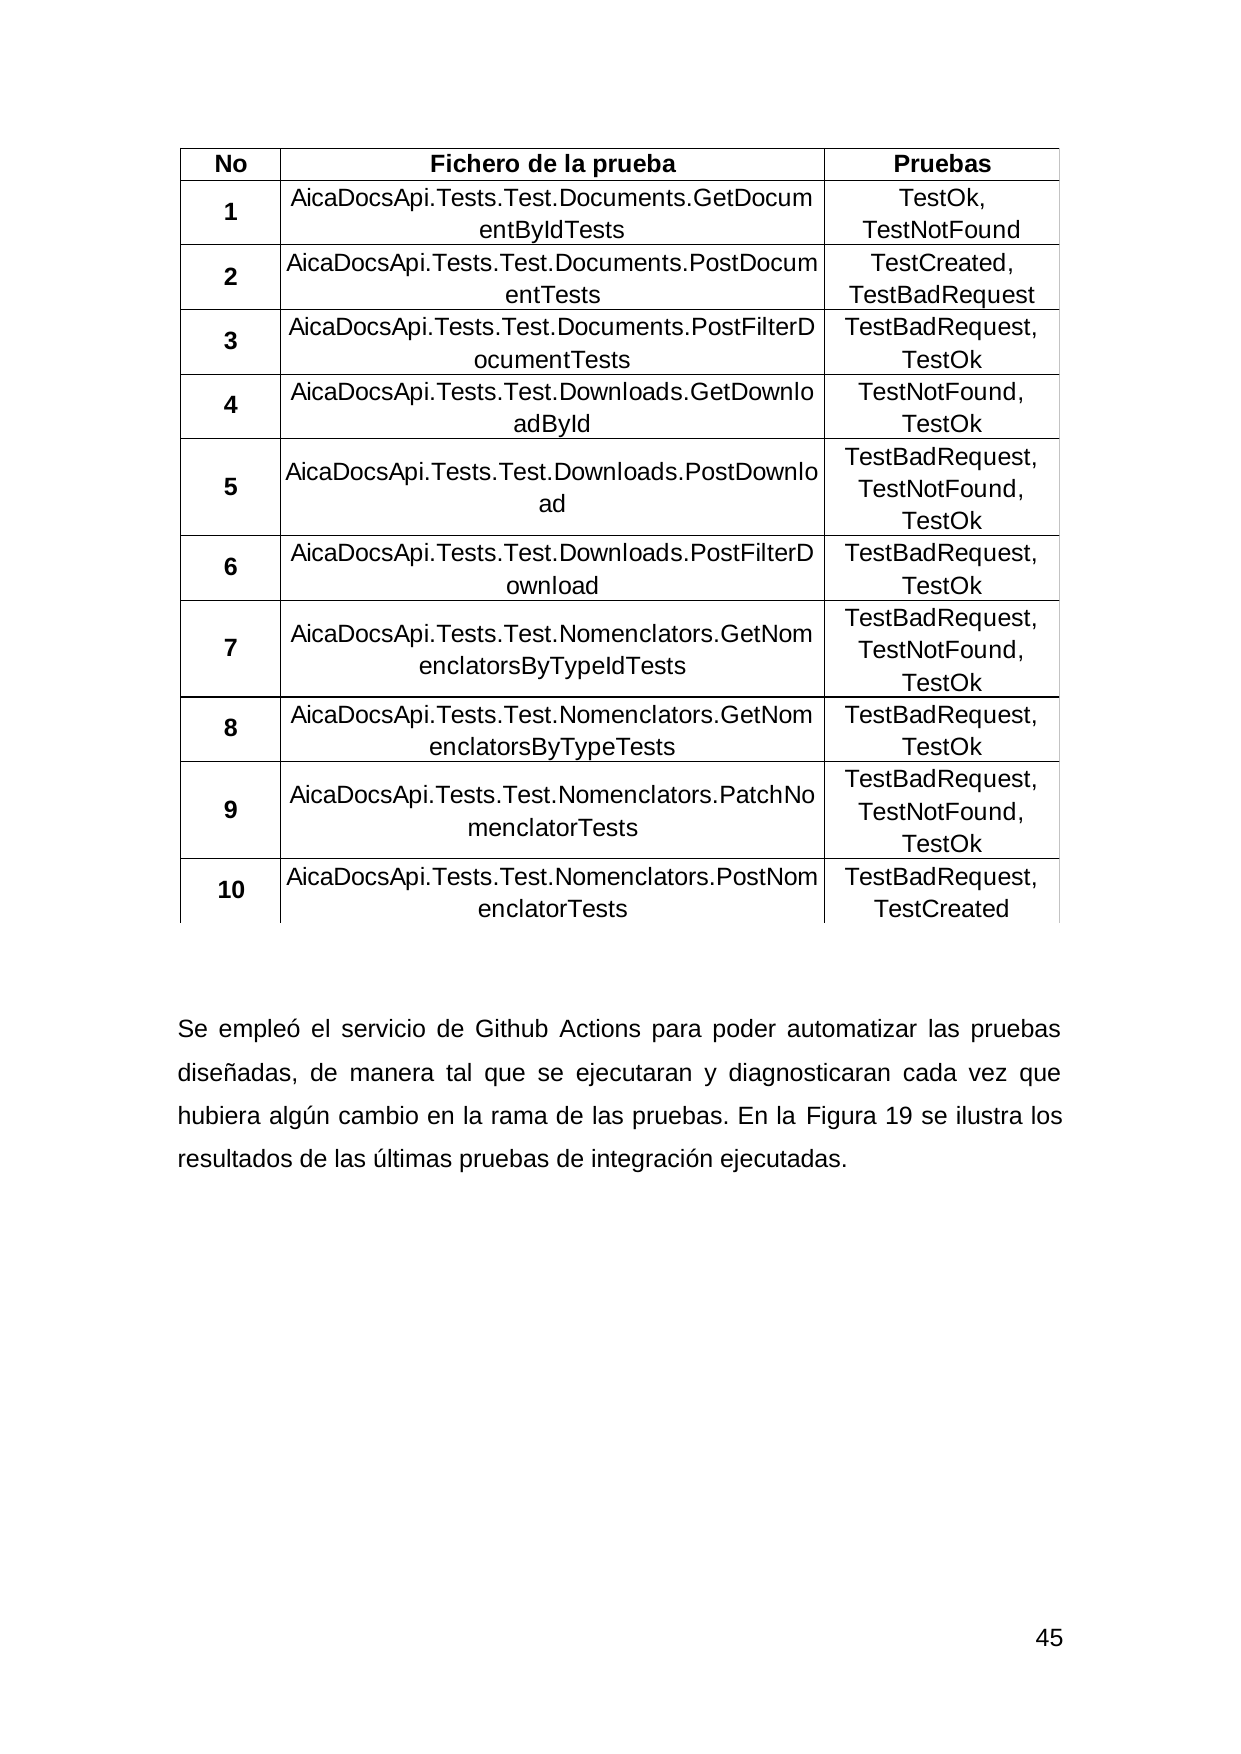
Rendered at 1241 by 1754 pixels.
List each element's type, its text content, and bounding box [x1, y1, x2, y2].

text Se empleó el servicio de Github Actions para poder automatizar las pruebas diseñadas, de manera tal que se ejecutaran y diagnosticaran cada vez que hubiera algún cambio en la rama de las pruebas. En la Figura 19 se ilustra los resultados de las últimas pruebas de integración ejecutadas. [177, 1014, 1063, 1173]
